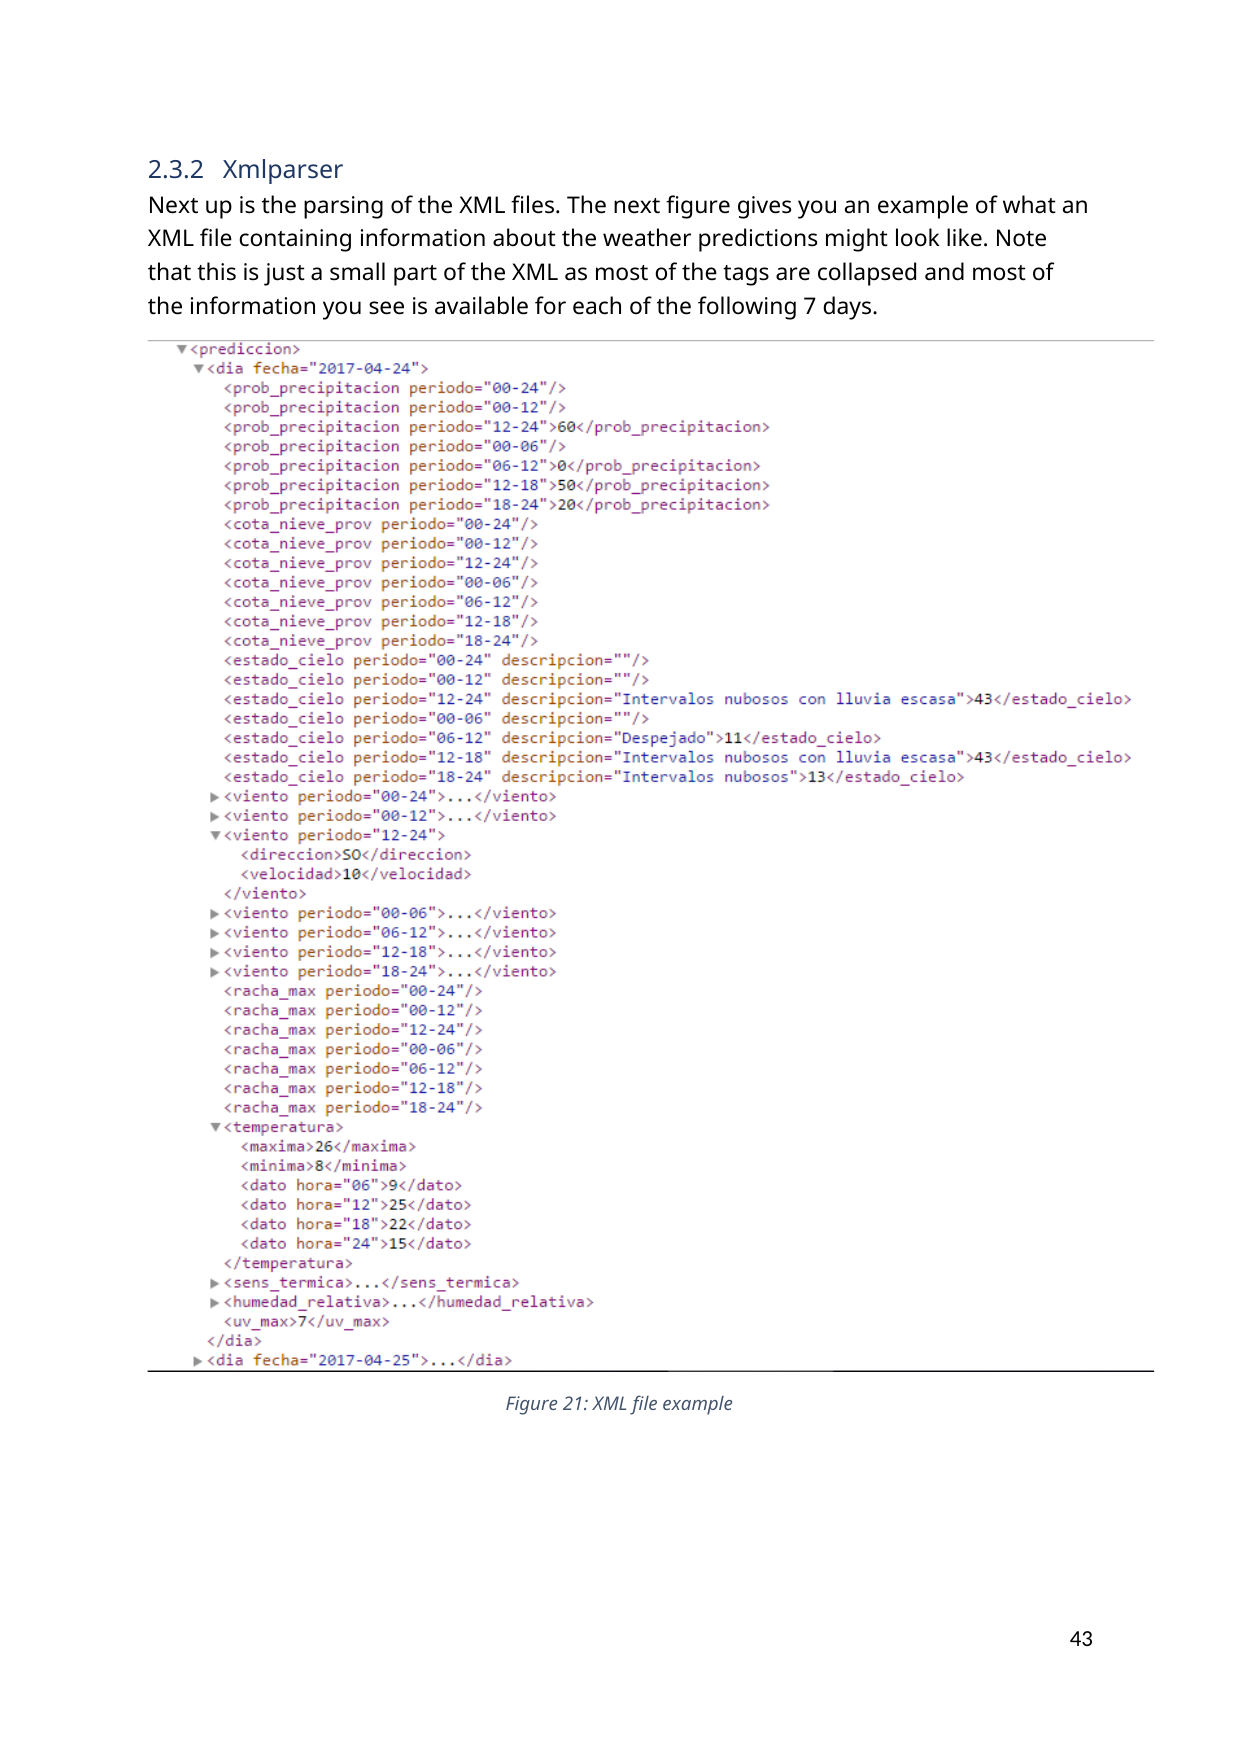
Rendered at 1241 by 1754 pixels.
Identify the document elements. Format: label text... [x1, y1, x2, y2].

text Figure 21: XML file example [148, 1390, 1093, 1416]
picture [147, 340, 1155, 1372]
text Next up is the parsing of the XML files. The next figure gives you an example of what an XML file containing information about the weather predictions might look like. Note that this is just a small part of the XML as most of the tags are collapsed and most of the information you see is available for each of the following 7 days. [148, 188, 1093, 321]
subtitle Xmlparser [148, 152, 1093, 186]
